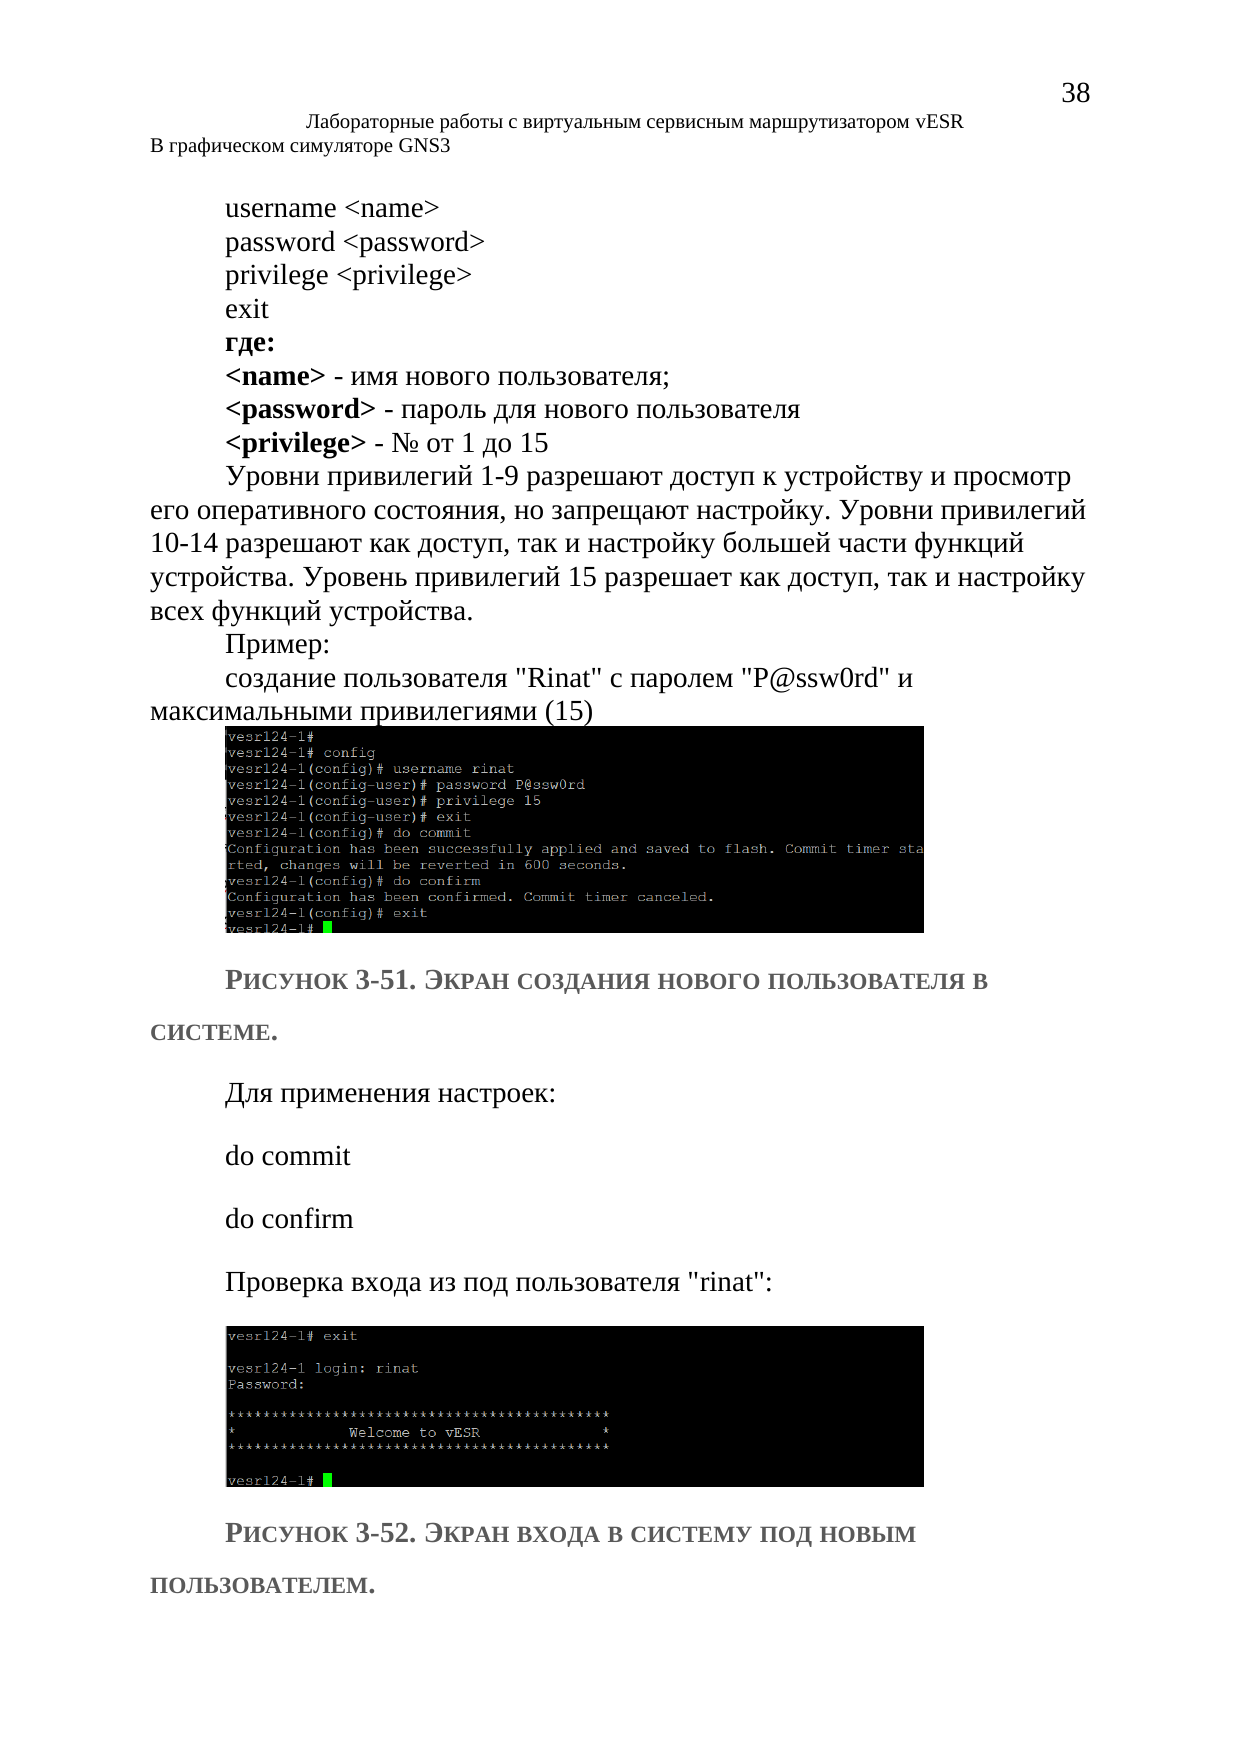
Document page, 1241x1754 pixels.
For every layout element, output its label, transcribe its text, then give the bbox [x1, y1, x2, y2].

picture [225, 726, 924, 933]
text где: [150, 324, 1090, 358]
picture [225, 1326, 924, 1487]
text exit [150, 291, 1090, 324]
text privilege <privilege> [150, 257, 1090, 291]
text username <name> [150, 190, 1090, 224]
text Для применения настроек: [150, 1075, 1090, 1109]
text <privilege> - № от 1 до 15 [150, 425, 1090, 458]
text <name> - имя нового пользователя; [150, 358, 1090, 391]
text <password> - пароль для нового пользователя [150, 391, 1090, 425]
text do confirm [150, 1201, 1090, 1234]
text Проверка входа из под пользователя "rinat": [150, 1264, 1090, 1297]
text Уровни привилегий 1-9 разрешают доступ к устройству и просмотр его оперативного состояния, но запрещают настройку. Уровни привилегий 10-14 разрешают как доступ, так и настройку большей части функций устройства. Уровень привилегий 15 разрешает как доступ, так и настройку всех функций устройства. [150, 458, 1090, 626]
text создание пользователя "Rinat" с паролем "P@ssw0rd" и максимальными привилегиями (15) [150, 660, 1090, 727]
text password <password> [150, 224, 1090, 257]
text do commit [150, 1138, 1090, 1172]
text Пример: [150, 626, 1090, 660]
